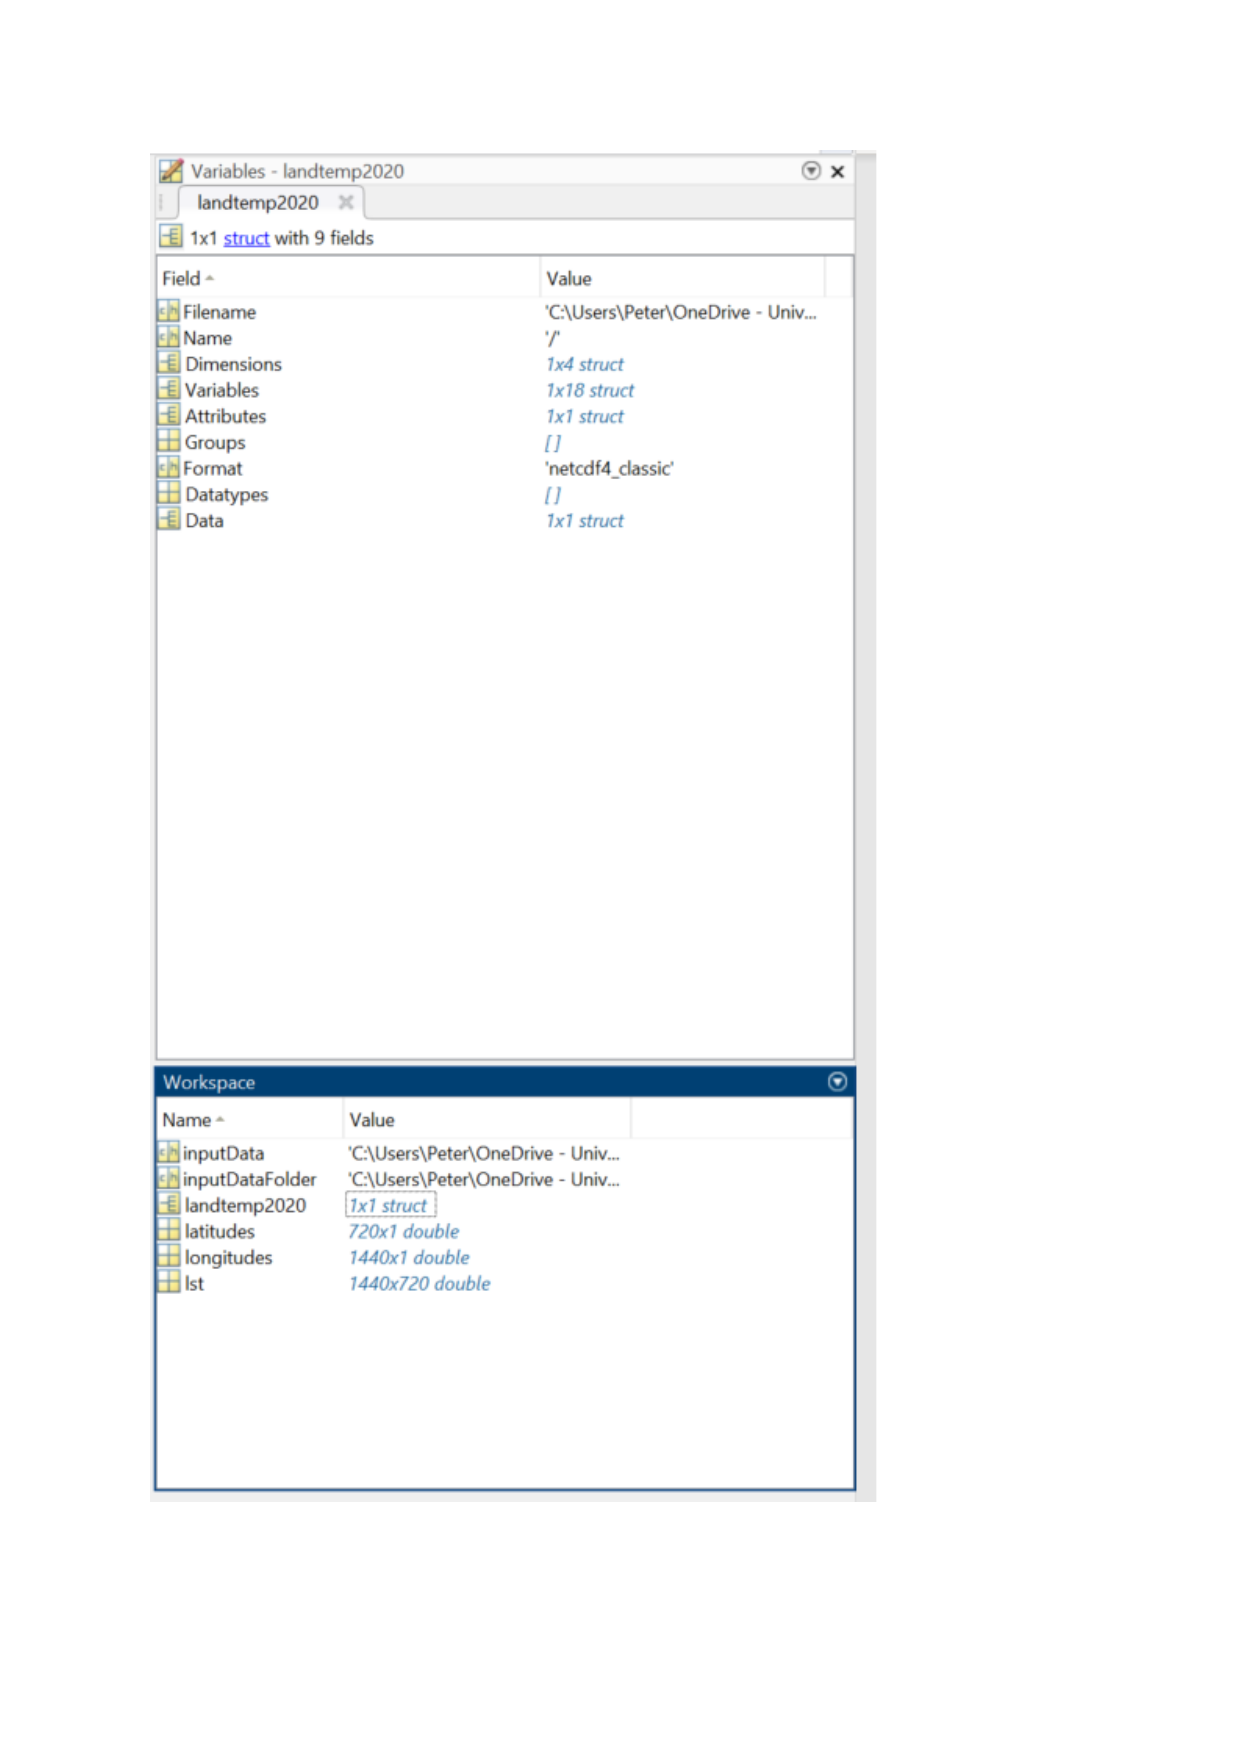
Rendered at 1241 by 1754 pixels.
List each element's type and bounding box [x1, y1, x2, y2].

picture [150, 150, 877, 1502]
